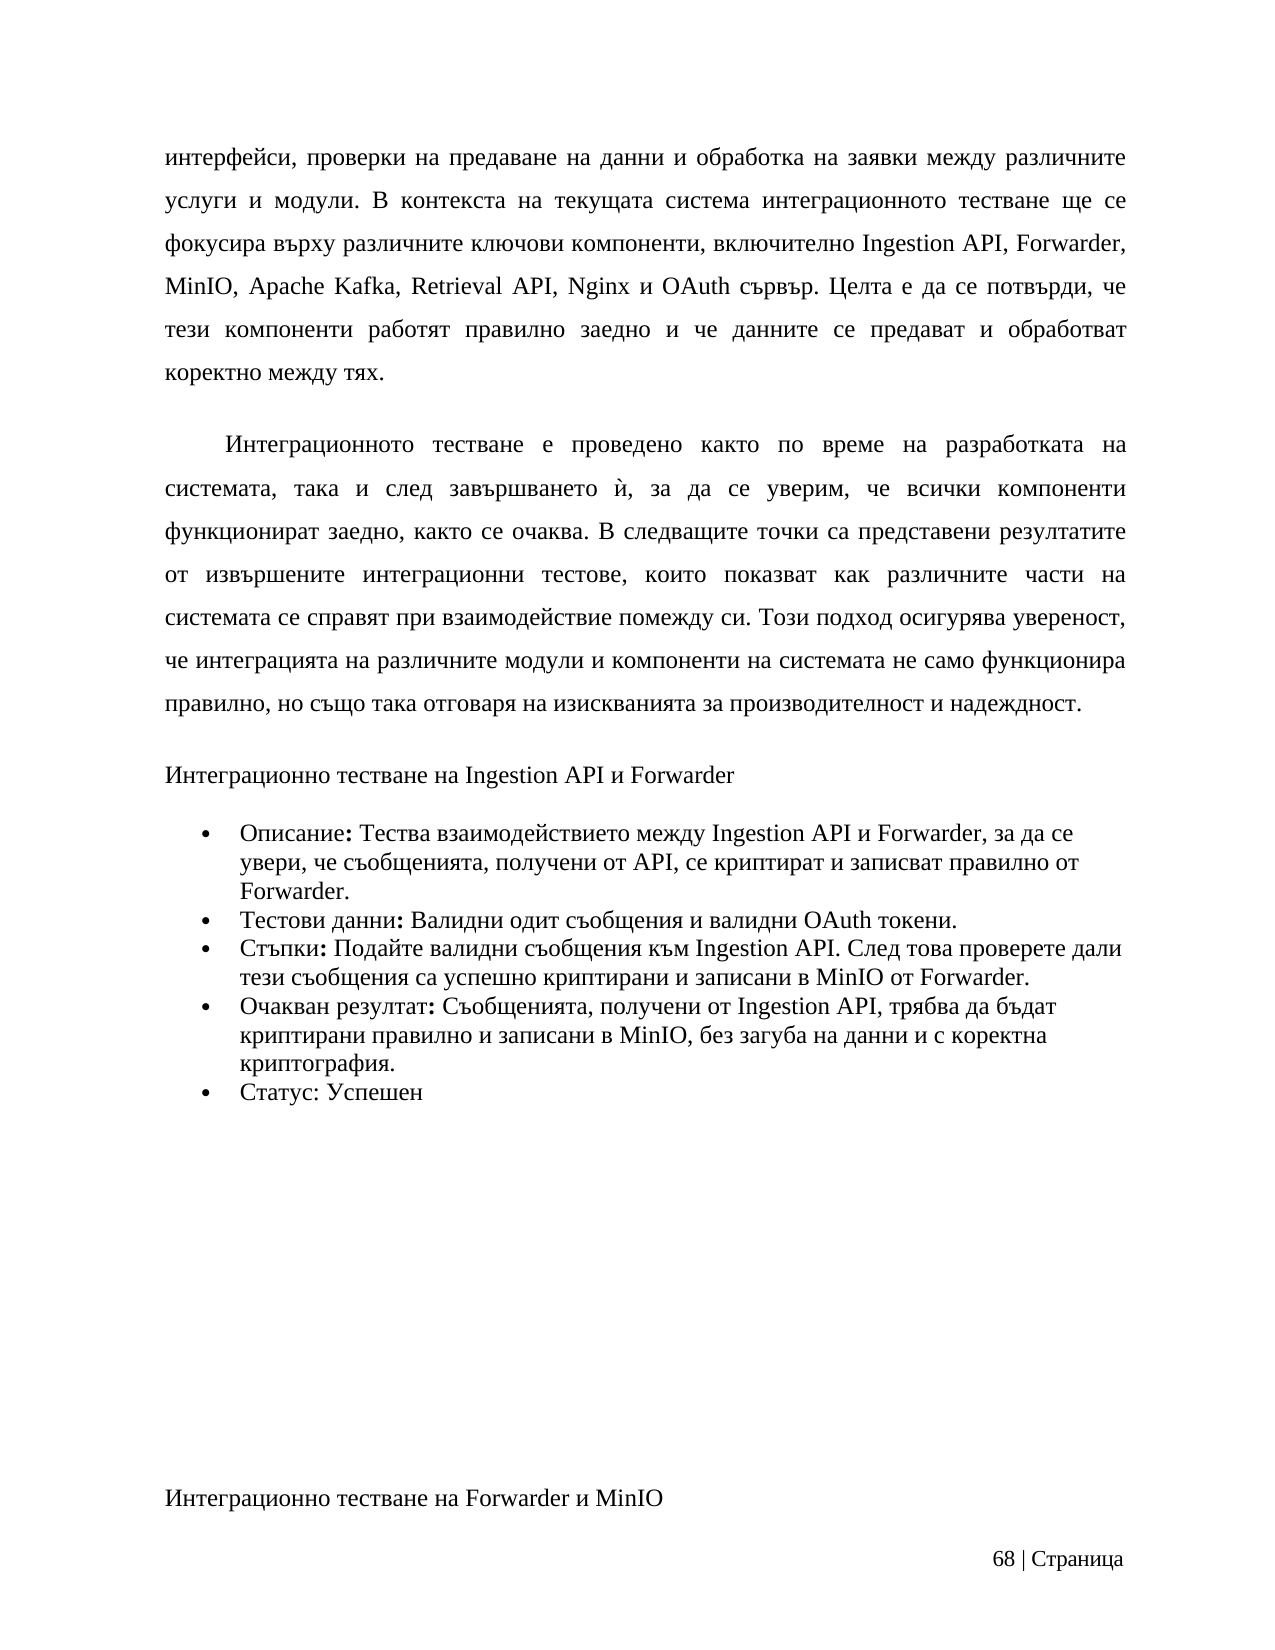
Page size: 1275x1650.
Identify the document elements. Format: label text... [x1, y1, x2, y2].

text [164, 142, 1127, 386]
list Очакван резултат: Съобщенията, получени от Ingestion API, трябва да бъдат криптирани правилно и записани в MinIO, без загуба на данни и с коректна криптография. [202, 991, 1127, 1077]
list Стъпки: Подайте валидни съобщения към Ingestion API. След това проверете дали тези съобщения са успешно криптирани и записани в MinIO от Forwarder. [202, 933, 1127, 991]
list Тестови данни: Валидни одит съобщения и валидни OAuth токени. [202, 905, 1127, 933]
text Интеграционното тестване е проведено както по време на разработката на системата, така и след завършването ѝ, за да се уверим, че всички компоненти функционират заедно, както се очаква. В следващите точки са представени резултатите от извършените интеграционни тестове, които показват как различните части на системата се справят при взаимодействие помежду си. Този подход осигурява увереност, че интеграцията на различните модули и компоненти на системата не само функционира правилно, но също така отговаря на изискванията за производителност и надеждност. [164, 429, 1127, 717]
text Интеграционно тестване на Forwarder и MinIO [89, 1483, 1127, 1511]
list Описание: Тества взаимодействието между Ingestion API и Forwarder, за да се увери, че съобщенията, получени от API, се криптират и записват правилно от Forwarder. [202, 818, 1127, 905]
list Статус: Успешен [202, 1077, 1127, 1106]
text Интеграционно тестване на Ingestion API и Forwarder [89, 761, 1127, 789]
